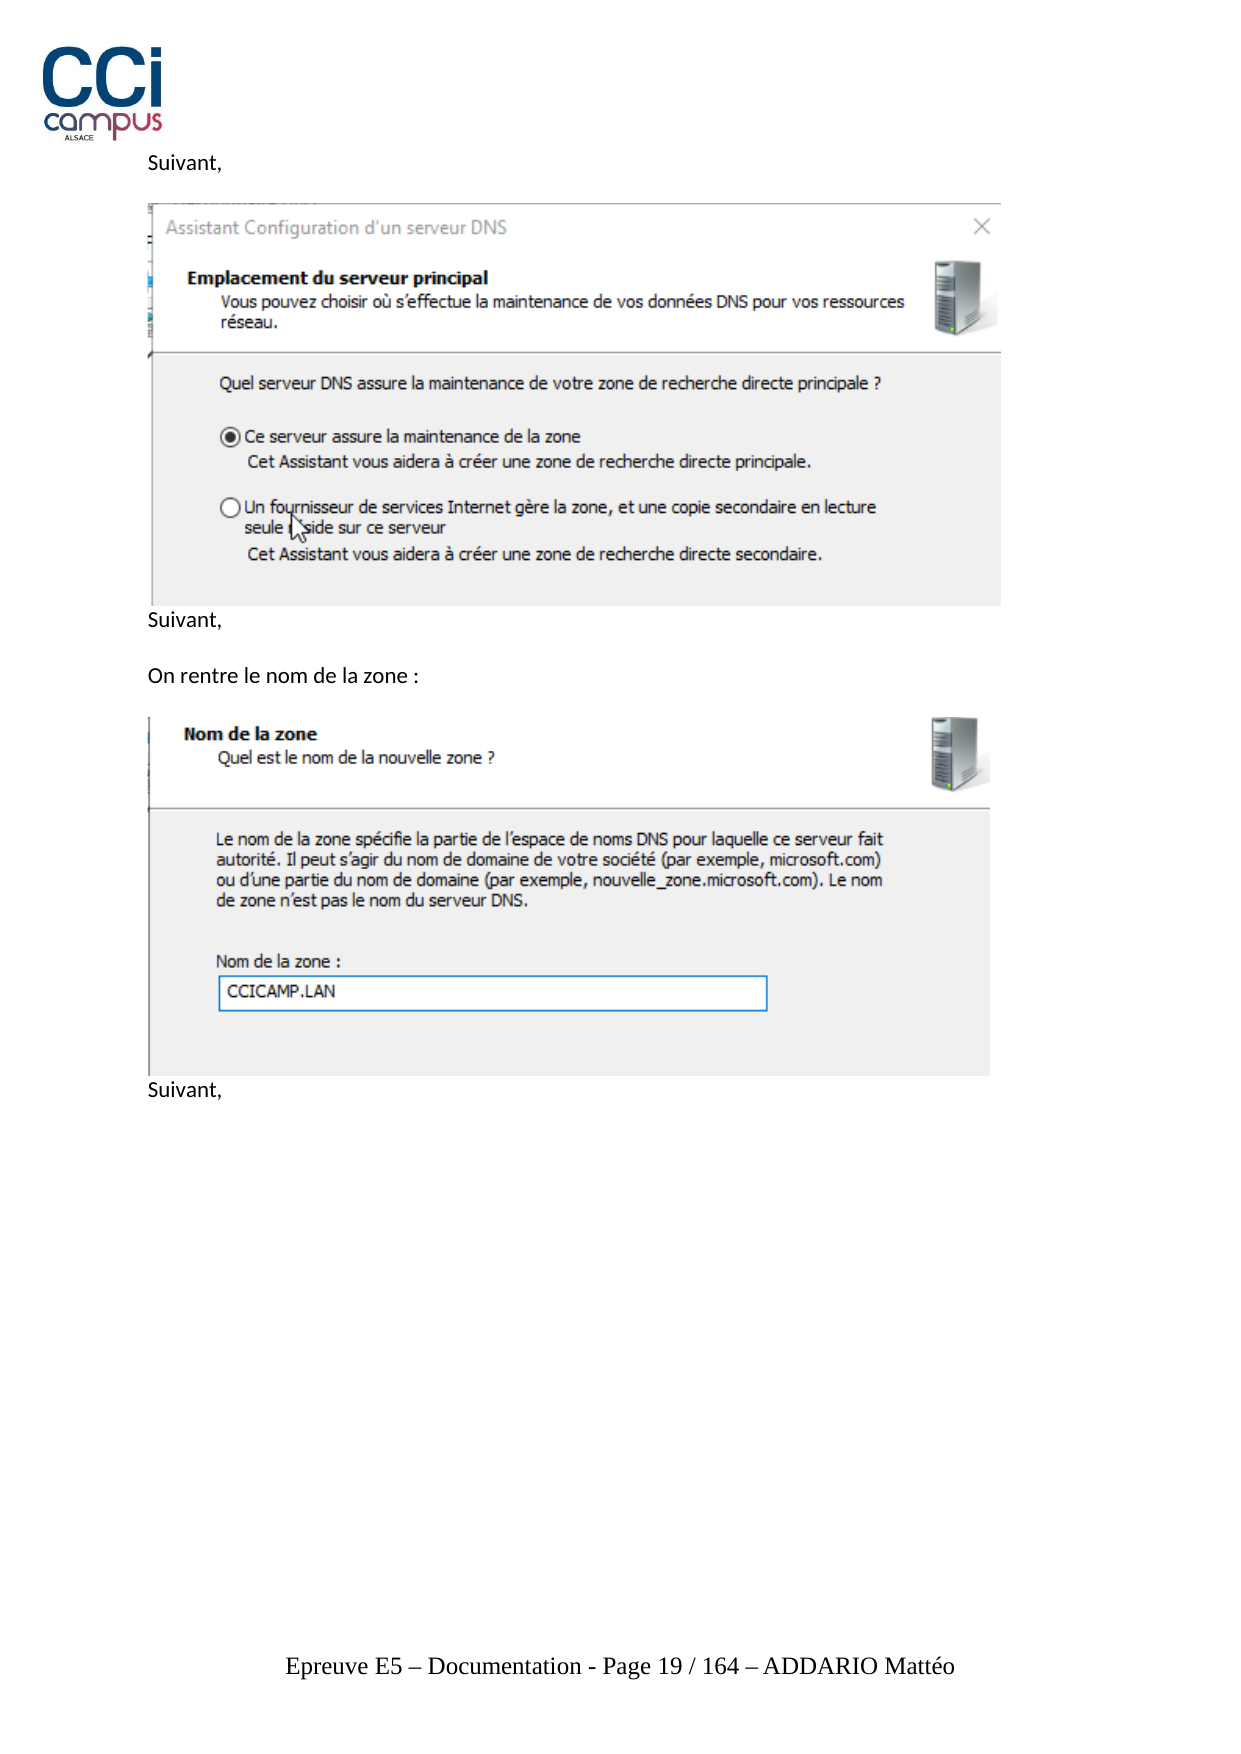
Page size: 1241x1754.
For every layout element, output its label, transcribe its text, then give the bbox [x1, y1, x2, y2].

picture [35, 26, 182, 148]
picture [147, 717, 990, 1076]
picture [147, 203, 1001, 606]
text Suivant, [148, 605, 1093, 633]
text Suivant, [148, 148, 1093, 176]
text On rentre le nom de la zone : [148, 661, 1093, 689]
text Suivant, [148, 1075, 1093, 1103]
